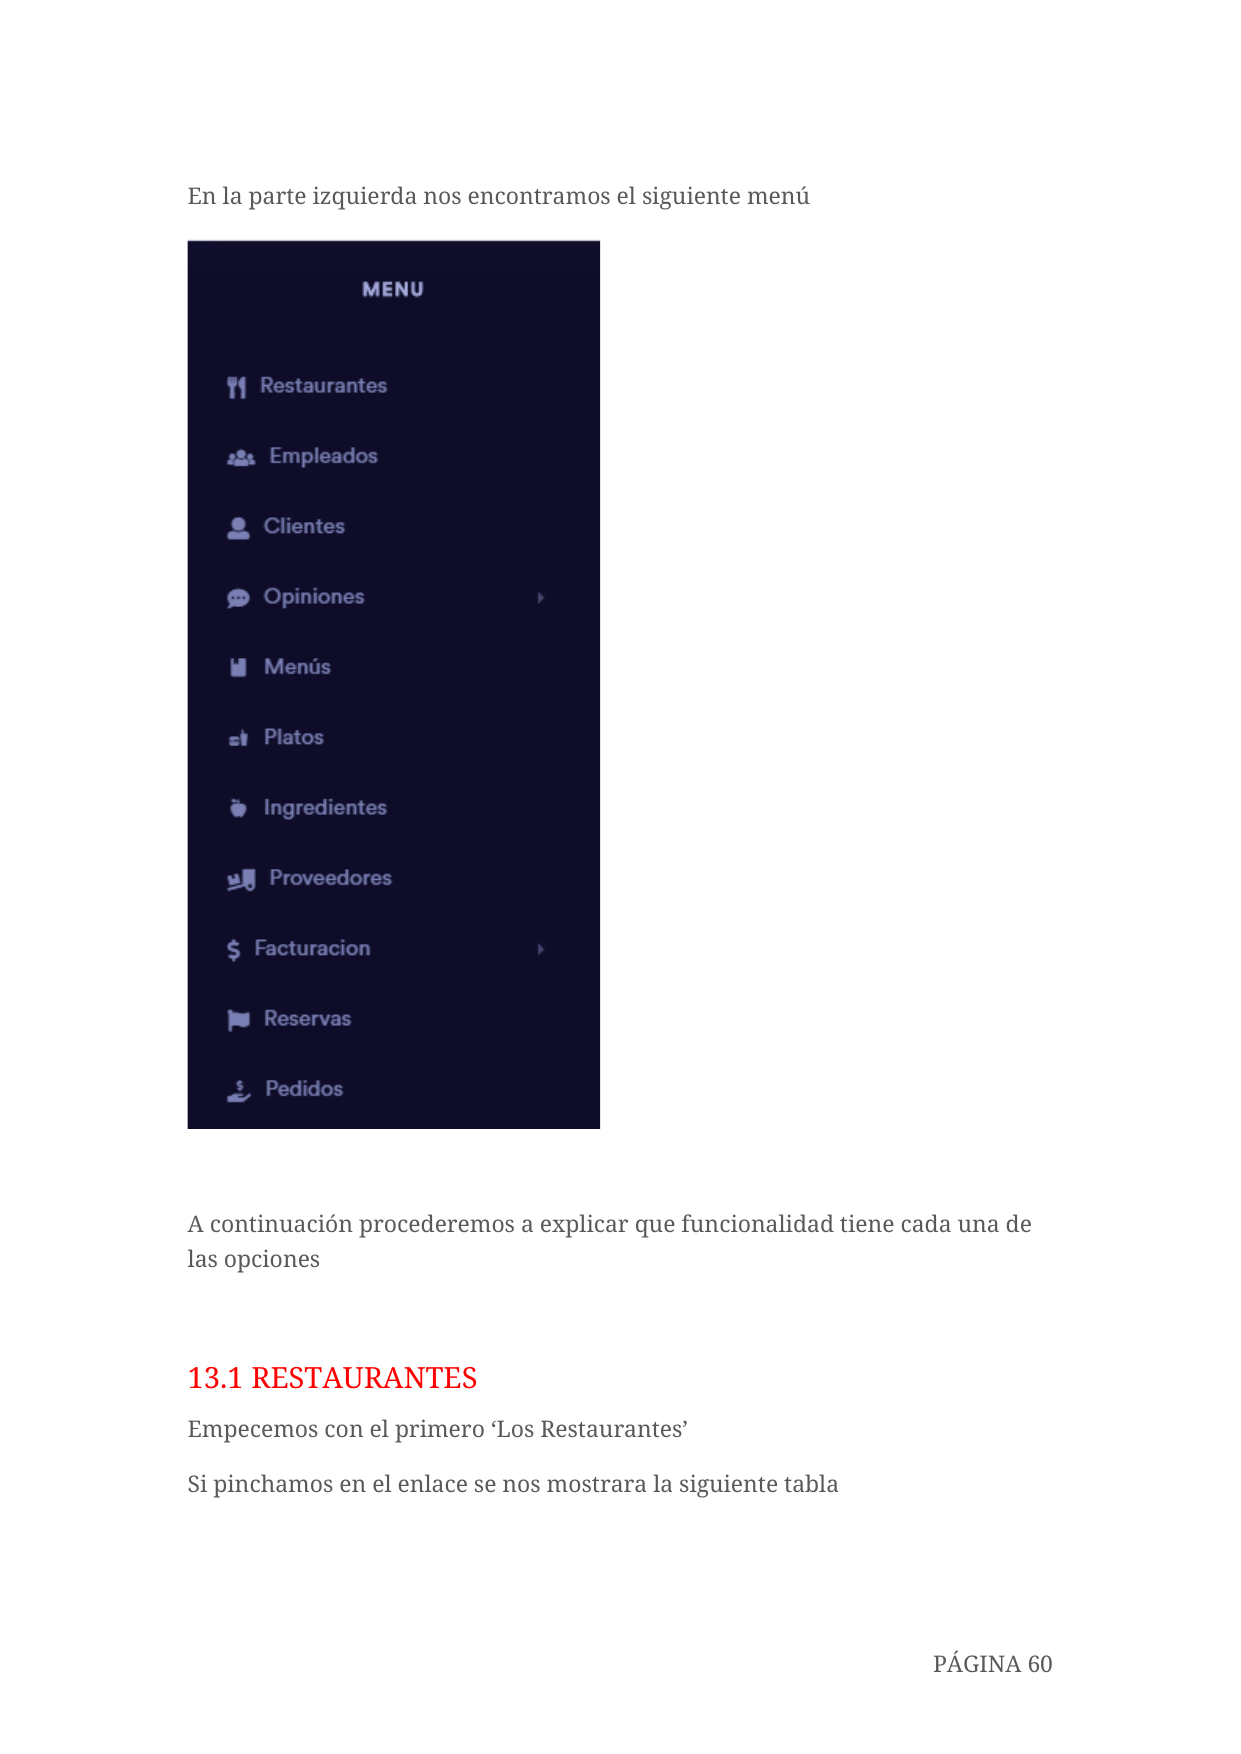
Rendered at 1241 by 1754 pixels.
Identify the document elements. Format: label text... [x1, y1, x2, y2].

text En la parte izquierda nos encontramos el siguiente menú [187, 180, 1053, 211]
text Si pinchamos en el enlace se nos mostrara la siguiente tabla [187, 1468, 1053, 1500]
text A continuación procederemos a explicar que funcionalidad tiene cada una de las opciones [187, 1208, 1053, 1274]
picture [187, 235, 600, 1129]
text Empecemos con el primero ‘Los Restaurantes’ [187, 1413, 1053, 1444]
subtitle 13.1 restaurantes [187, 1357, 1053, 1397]
